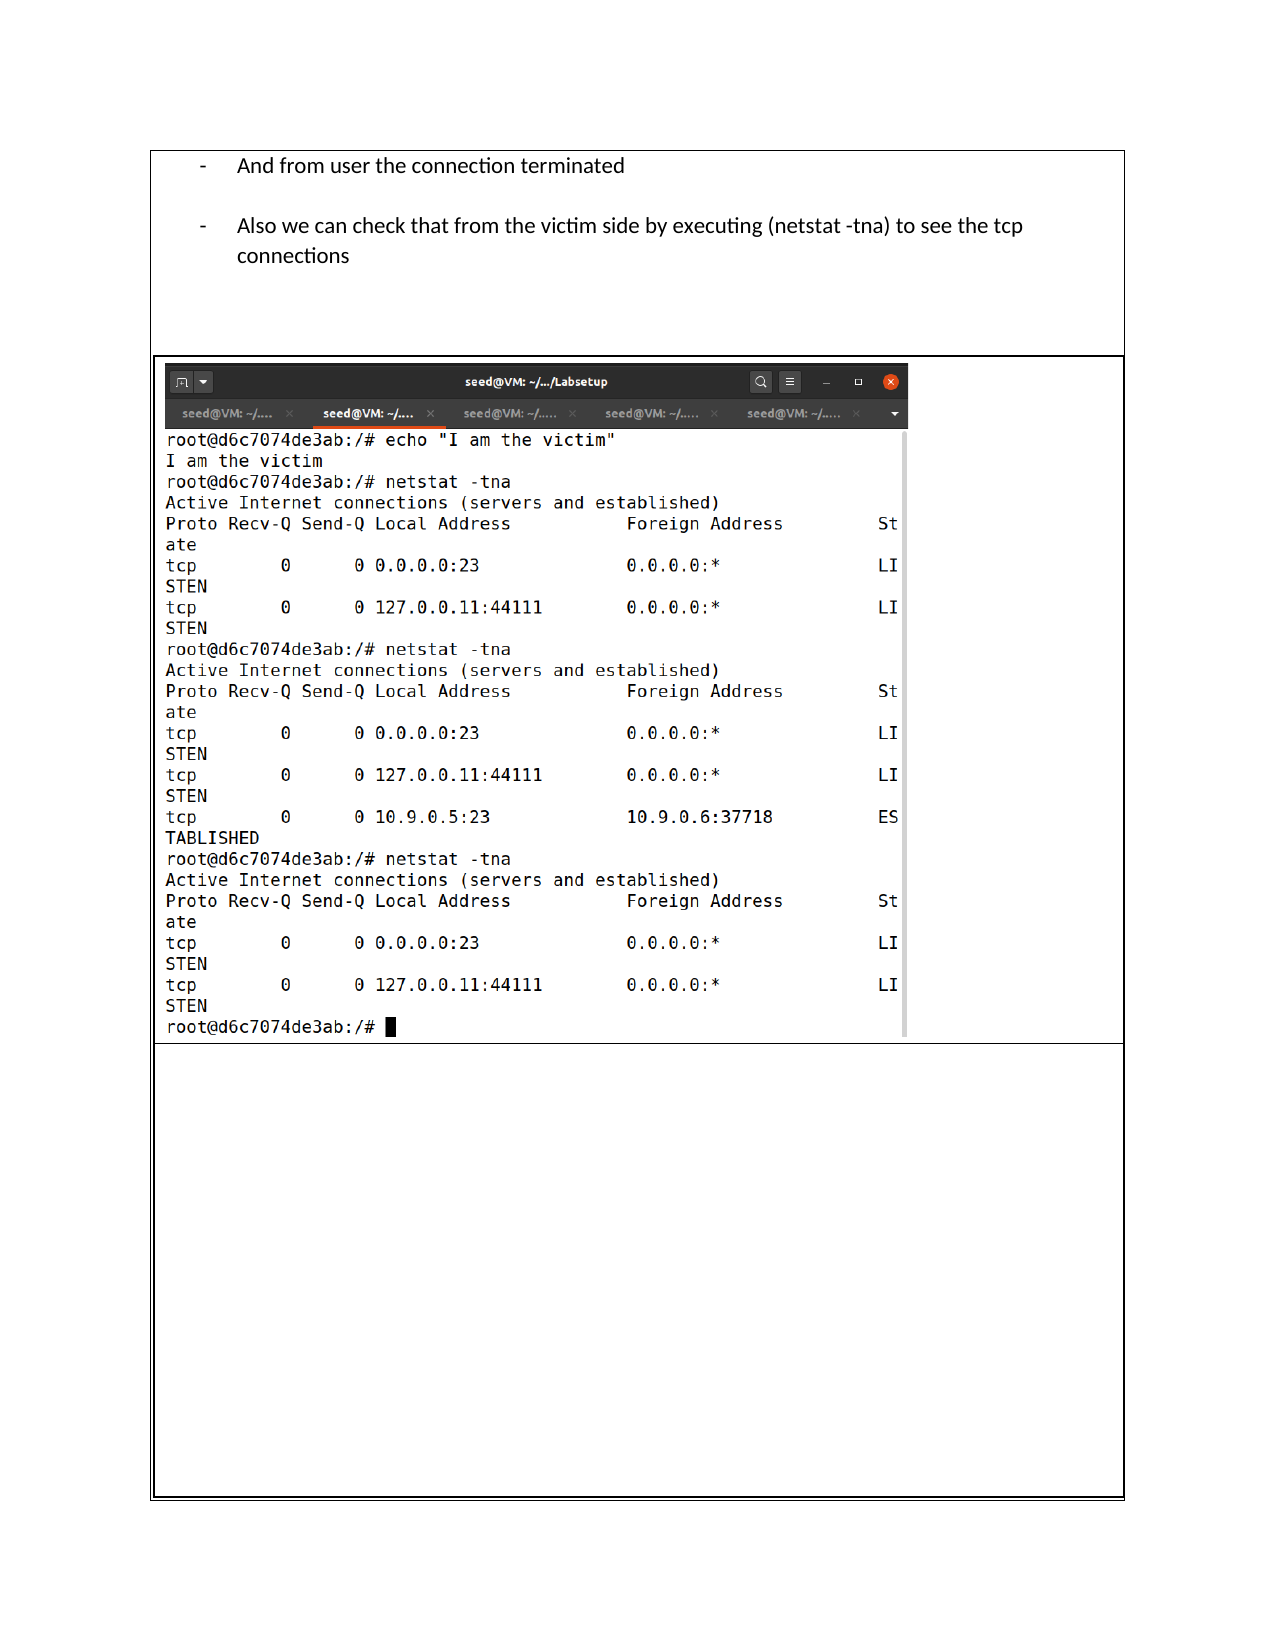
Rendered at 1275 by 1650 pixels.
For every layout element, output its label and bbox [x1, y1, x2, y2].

picture [165, 363, 909, 1037]
table_header [151, 151, 1124, 1500]
